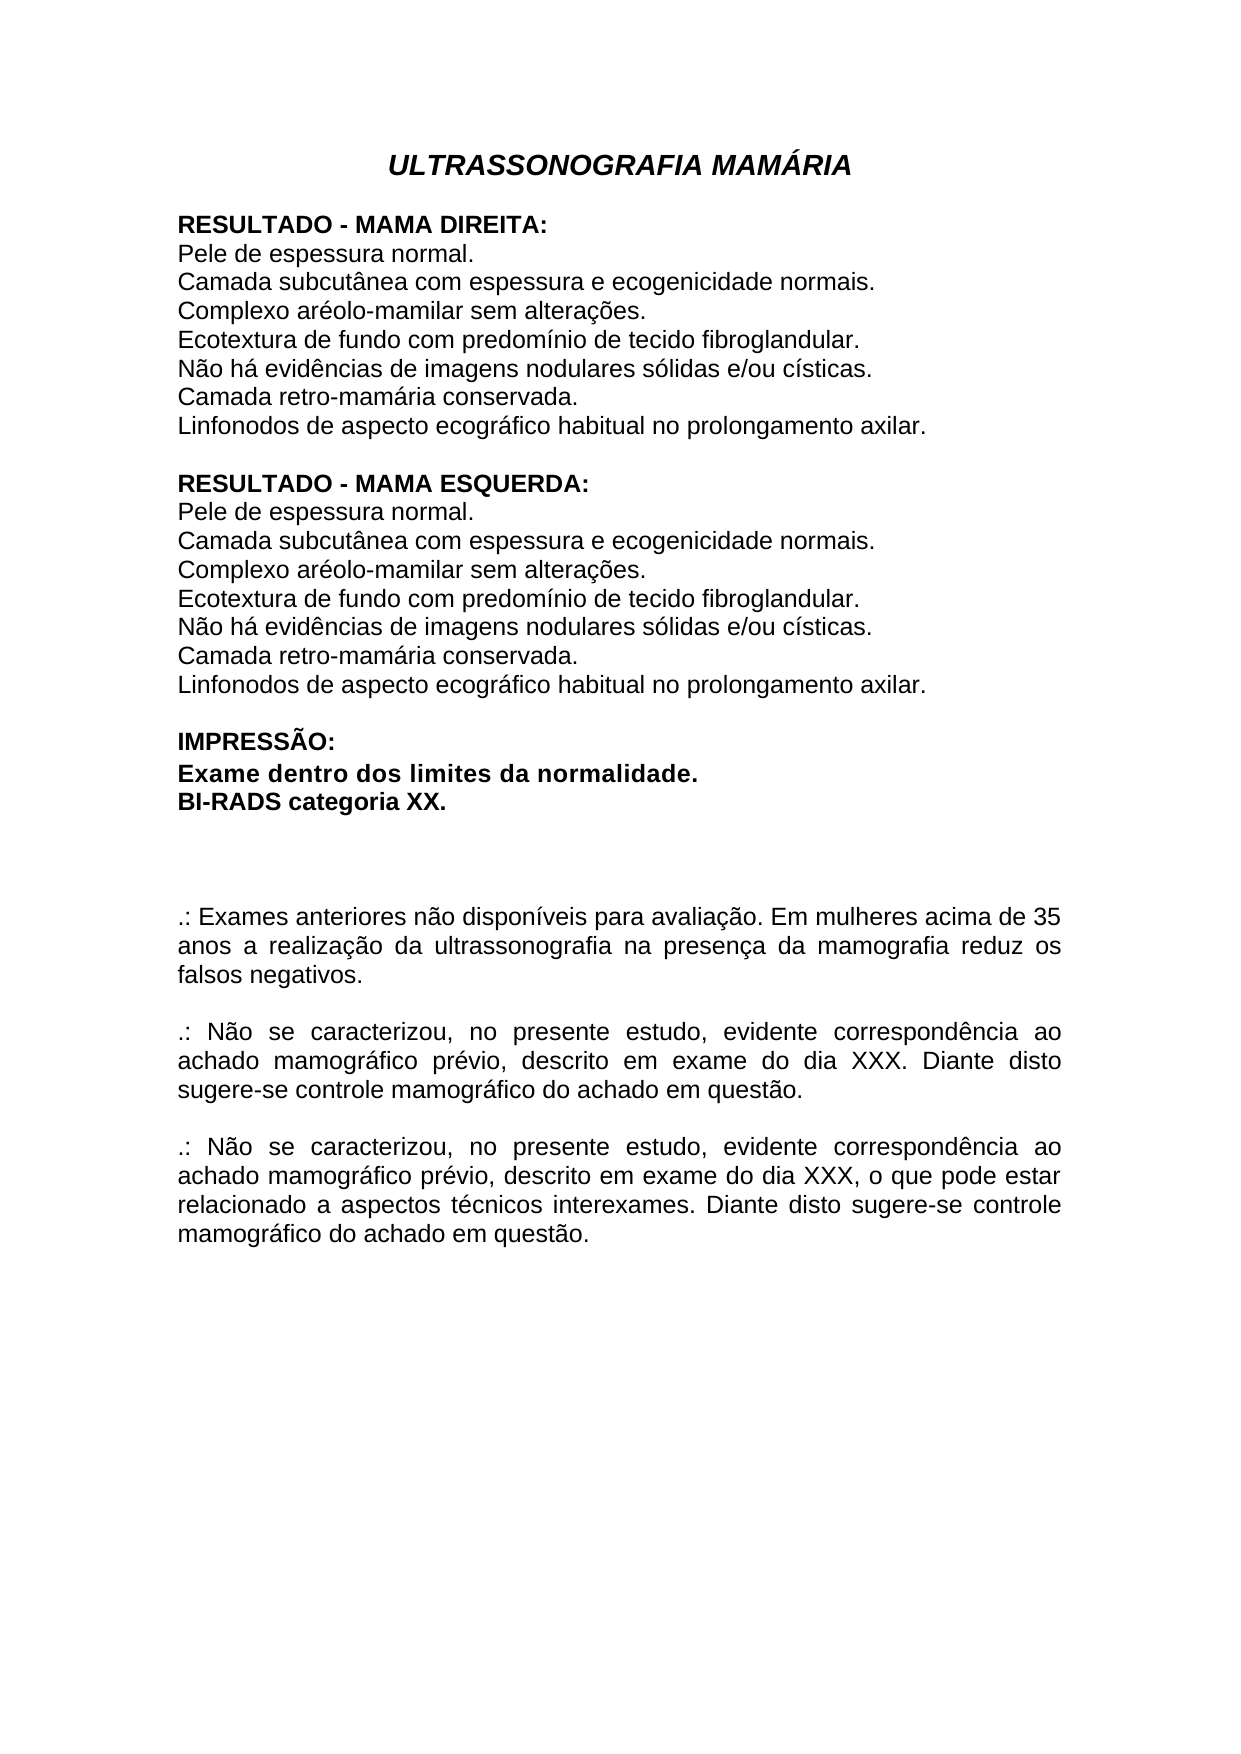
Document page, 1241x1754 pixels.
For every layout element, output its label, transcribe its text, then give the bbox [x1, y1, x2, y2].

text ULTRASSONOGRAFIA MAMÁRIA [177, 148, 1063, 181]
text Camada retro-mamária conservada. [177, 641, 1063, 670]
text RESULTADO - MAMA ESQUERDA: [177, 469, 1063, 497]
text Camada subcutânea com espessura e ecogenicidade normais. [177, 526, 1063, 555]
text RESULTADO - MAMA DIREITA: [177, 210, 1063, 239]
text Não há evidências de imagens nodulares sólidas e/ou císticas. [177, 612, 1063, 641]
text IMPRESSÃO: [177, 727, 1063, 756]
text Exame dentro dos limites da normalidade. [177, 756, 1029, 787]
text Complexo aréolo-mamilar sem alterações. [177, 296, 1063, 325]
text .: Não se caracterizou, no presente estudo, evidente correspondência ao achado mamográfico prévio, descrito em exame do dia XXX. Diante disto sugere-se controle mamográfico do achado em questão. [177, 1017, 1063, 1104]
text Ecotextura de fundo com predomínio de tecido fibroglandular. [177, 325, 1063, 354]
text .: Não se caracterizou, no presente estudo, evidente correspondência ao achado mamográfico prévio, descrito em exame do dia XXX, o que pode estar relacionado a aspectos técnicos interexames. Diante disto sugere-se controle mamográfico do achado em questão. [177, 1132, 1063, 1247]
text Linfonodos de aspecto ecográfico habitual no prolongamento axilar. [177, 411, 1063, 440]
text Pele de espessura normal. [177, 239, 1063, 267]
text .: Exames anteriores não disponíveis para avaliação. Em mulheres acima de 35 anos a realização da ultrassonografia na presença da mamografia reduz os falsos negativos. [177, 902, 1063, 989]
text Complexo aréolo-mamilar sem alterações. [177, 555, 1063, 584]
text Ecotextura de fundo com predomínio de tecido fibroglandular. [177, 584, 1063, 612]
text BI-RADS categoria XX. [177, 787, 1063, 816]
text Não há evidências de imagens nodulares sólidas e/ou císticas. [177, 354, 1063, 382]
text Camada retro-mamária conservada. [177, 382, 1063, 411]
text Linfonodos de aspecto ecográfico habitual no prolongamento axilar. [177, 670, 1063, 699]
text Pele de espessura normal. [177, 497, 1063, 526]
text Camada subcutânea com espessura e ecogenicidade normais. [177, 267, 1063, 296]
